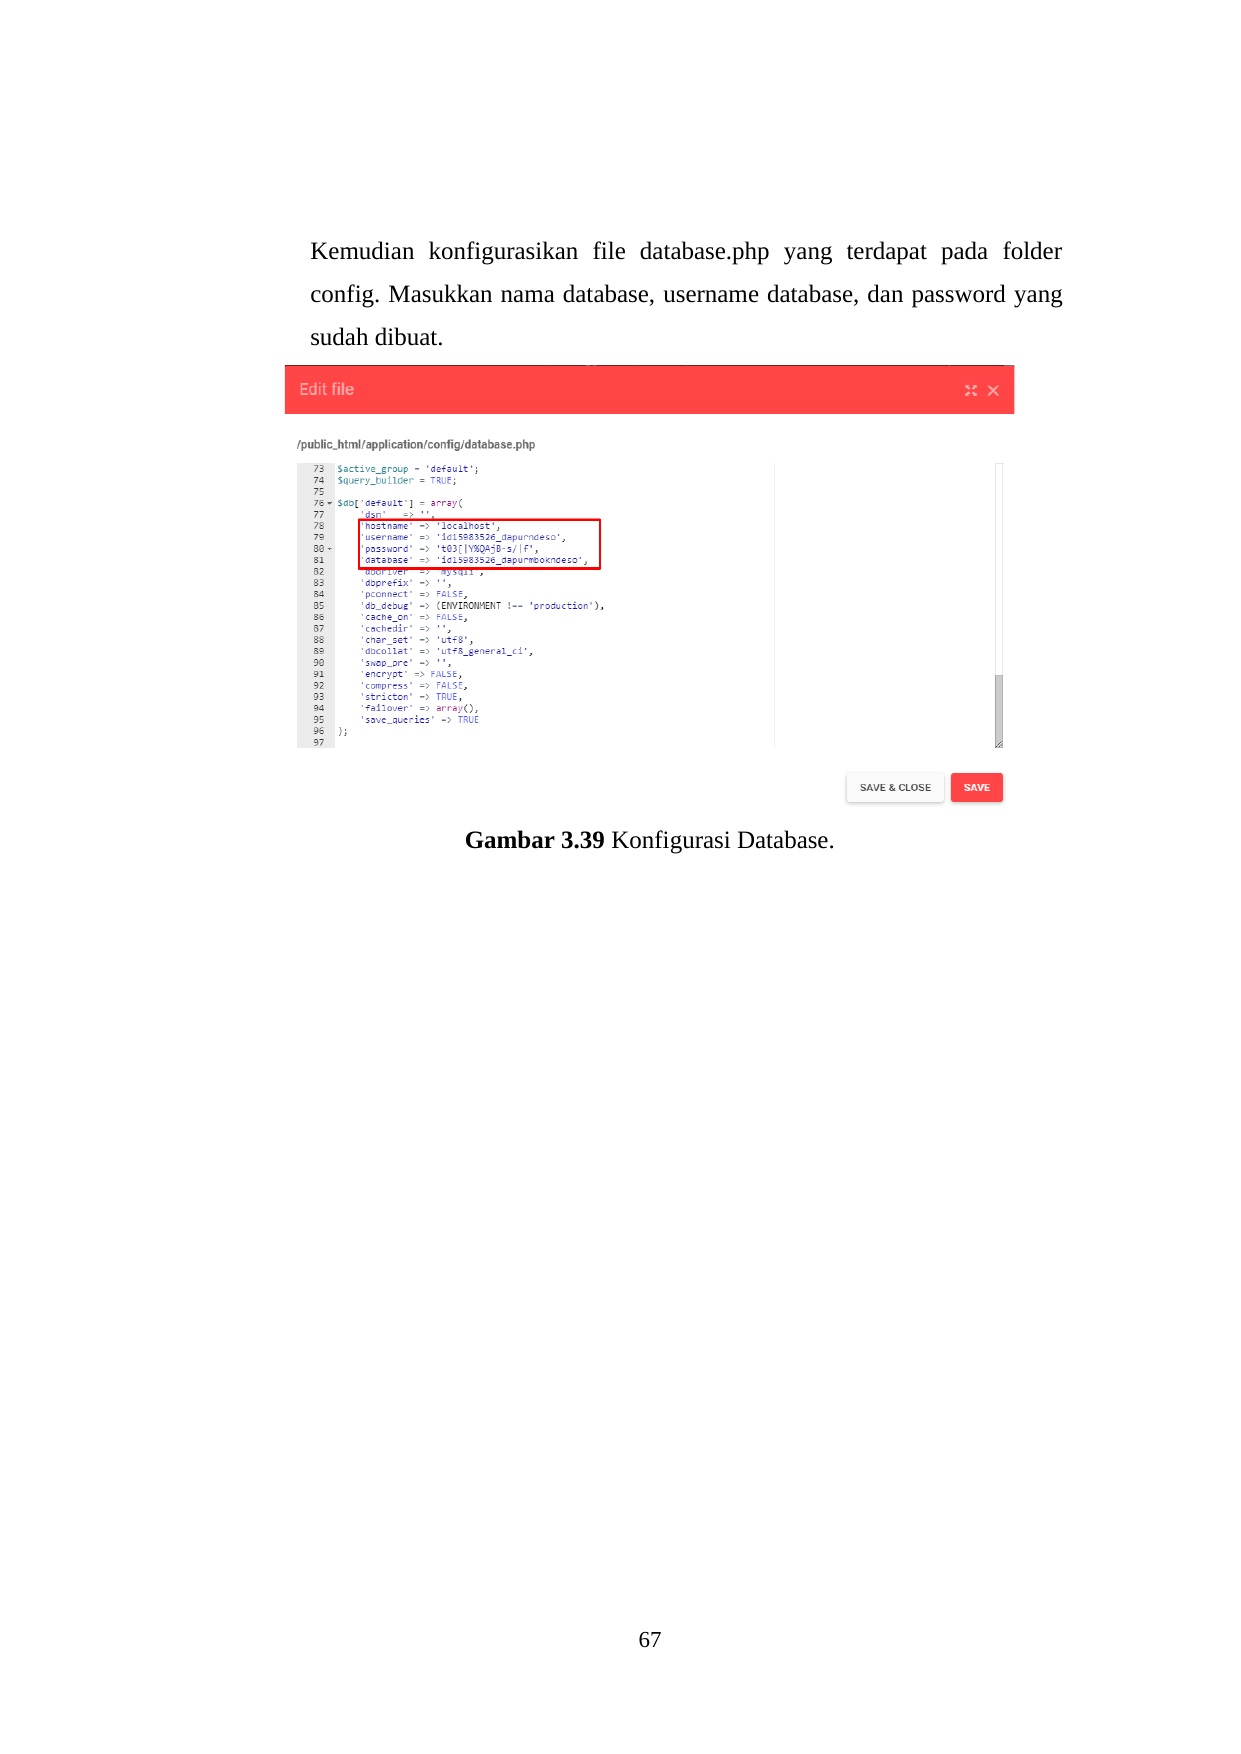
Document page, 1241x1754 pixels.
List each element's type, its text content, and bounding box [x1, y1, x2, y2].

list Gambar 3.39 Konfigurasi Database. [236, 825, 1063, 854]
picture [284, 365, 1015, 811]
list Kemudian konfigurasikan file database.php yang terdapat pada folder config. Masukkan nama database, username database, dan password yang sudah dibuat. [310, 236, 1063, 351]
